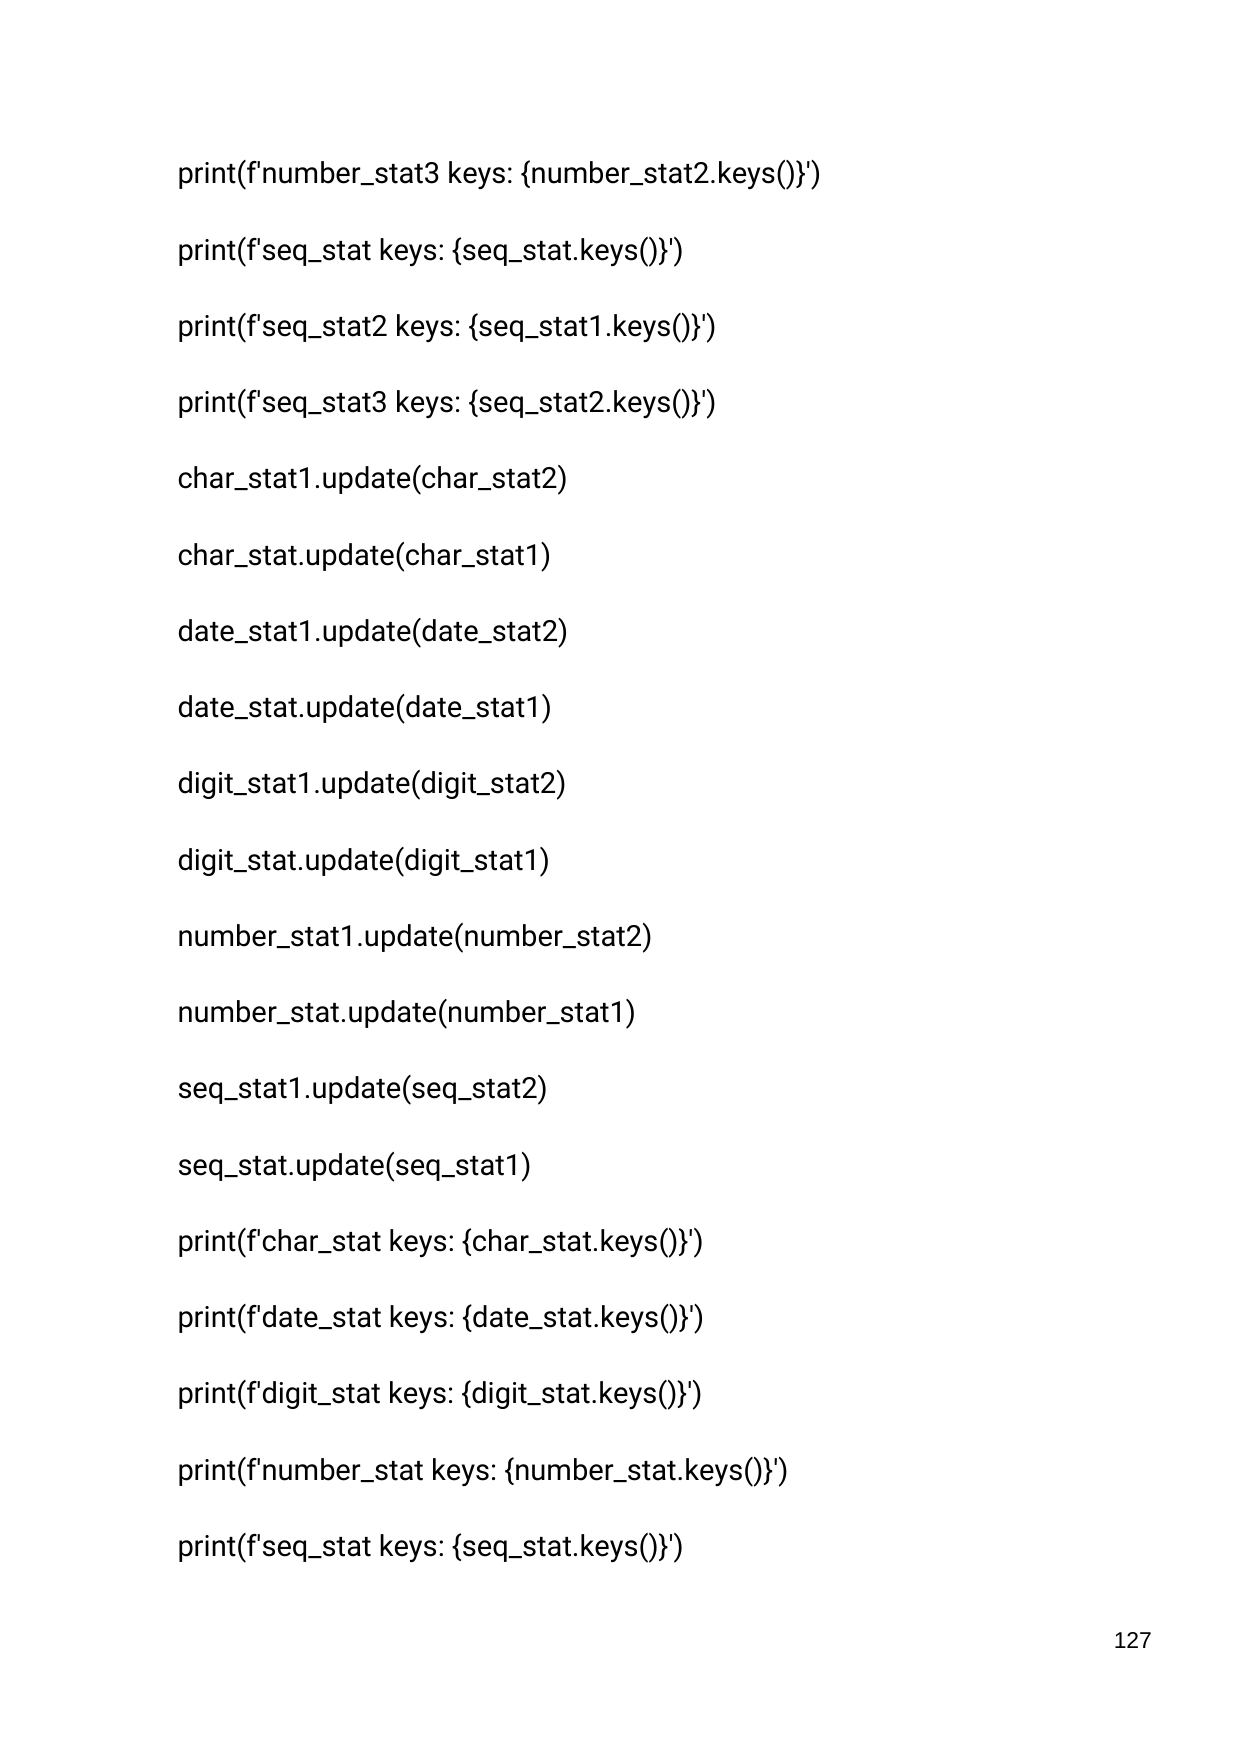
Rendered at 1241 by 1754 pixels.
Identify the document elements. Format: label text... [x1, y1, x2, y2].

text number_stat1.update(number_stat2) [177, 919, 1152, 953]
text digit_stat.update(digit_stat1) [177, 843, 1152, 877]
text seq_stat.update(seq_stat1) [177, 1148, 1152, 1182]
text print(f'digit_stat keys: {digit_stat.keys()}') [177, 1377, 1152, 1411]
text date_stat1.update(date_stat2) [177, 614, 1152, 648]
text print(f'seq_stat2 keys: {seq_stat1.keys()}') [177, 309, 1152, 343]
text date_stat.update(date_stat1) [177, 690, 1152, 724]
text print(f'seq_stat3 keys: {seq_stat2.keys()}') [177, 385, 1152, 419]
text number_stat.update(number_stat1) [177, 995, 1152, 1029]
text digit_stat1.update(digit_stat2) [177, 767, 1152, 801]
text print(f'char_stat keys: {char_stat.keys()}') [177, 1224, 1152, 1258]
text print(f'seq_stat keys: {seq_stat.keys()}') [177, 233, 1152, 267]
text print(f'number_stat3 keys: {number_stat2.keys()}') [177, 157, 1152, 191]
text char_stat1.update(char_stat2) [177, 462, 1152, 496]
text print(f'date_stat keys: {date_stat.keys()}') [177, 1300, 1152, 1334]
text char_stat.update(char_stat1) [177, 538, 1152, 572]
text print(f'number_stat keys: {number_stat.keys()}') [177, 1453, 1152, 1487]
text seq_stat1.update(seq_stat2) [177, 1072, 1152, 1106]
text print(f'seq_stat keys: {seq_stat.keys()}') [177, 1529, 1152, 1563]
